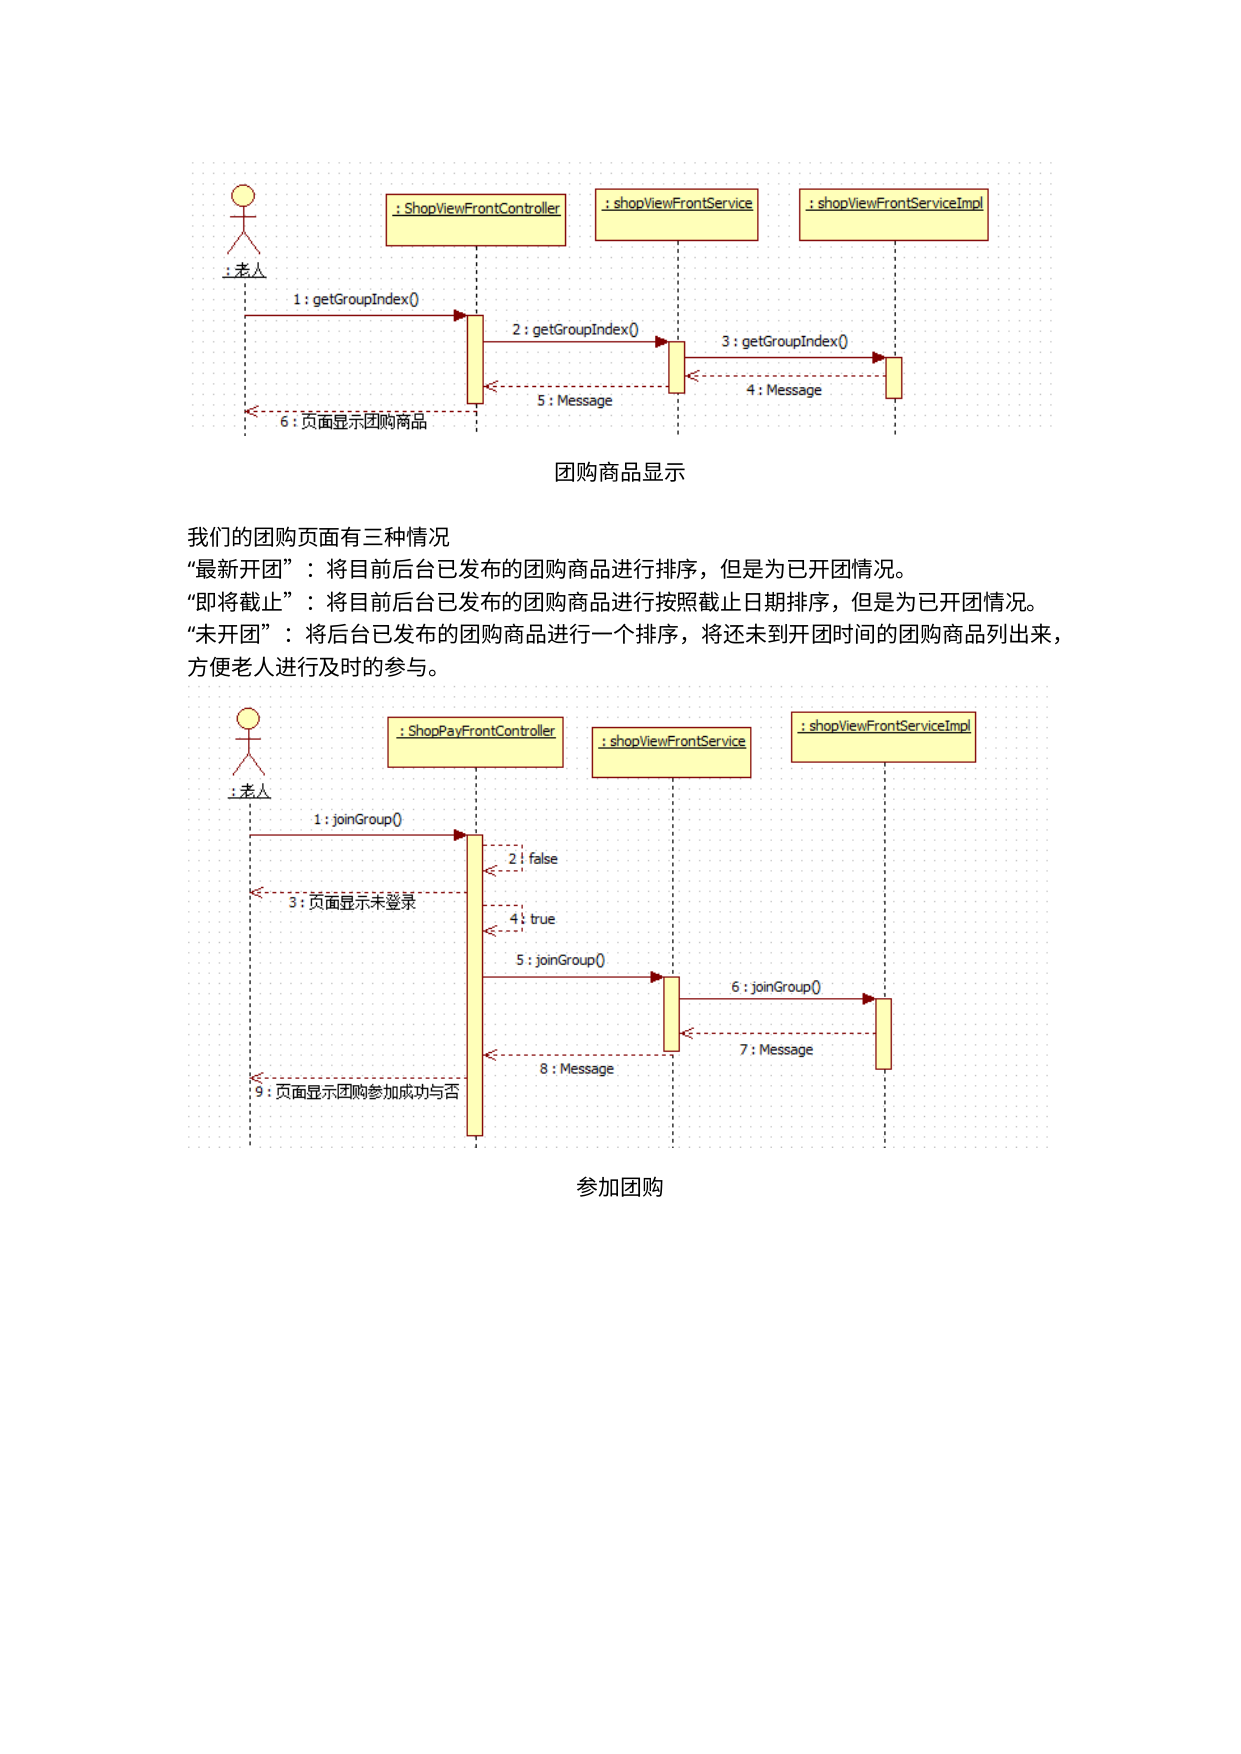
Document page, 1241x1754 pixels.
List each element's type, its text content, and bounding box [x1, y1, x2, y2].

text 团购商品显示 [187, 454, 1053, 487]
text “最新开团”：将目前后台已发布的团购商品进行排序，但是为已开团情况。 [187, 552, 1053, 584]
text 我们的团购页面有三种情况 [187, 519, 1053, 552]
picture [187, 682, 1053, 1148]
text “未开团”：将后台已发布的团购商品进行一个排序，将还未到开团时间的团购商品列出来，方便老人进行及时的参与。 [187, 617, 1053, 682]
picture [187, 162, 1053, 436]
text 参加团购 [187, 1169, 1053, 1202]
text “即将截止”：将目前后台已发布的团购商品进行按照截止日期排序，但是为已开团情况。 [187, 584, 1053, 617]
